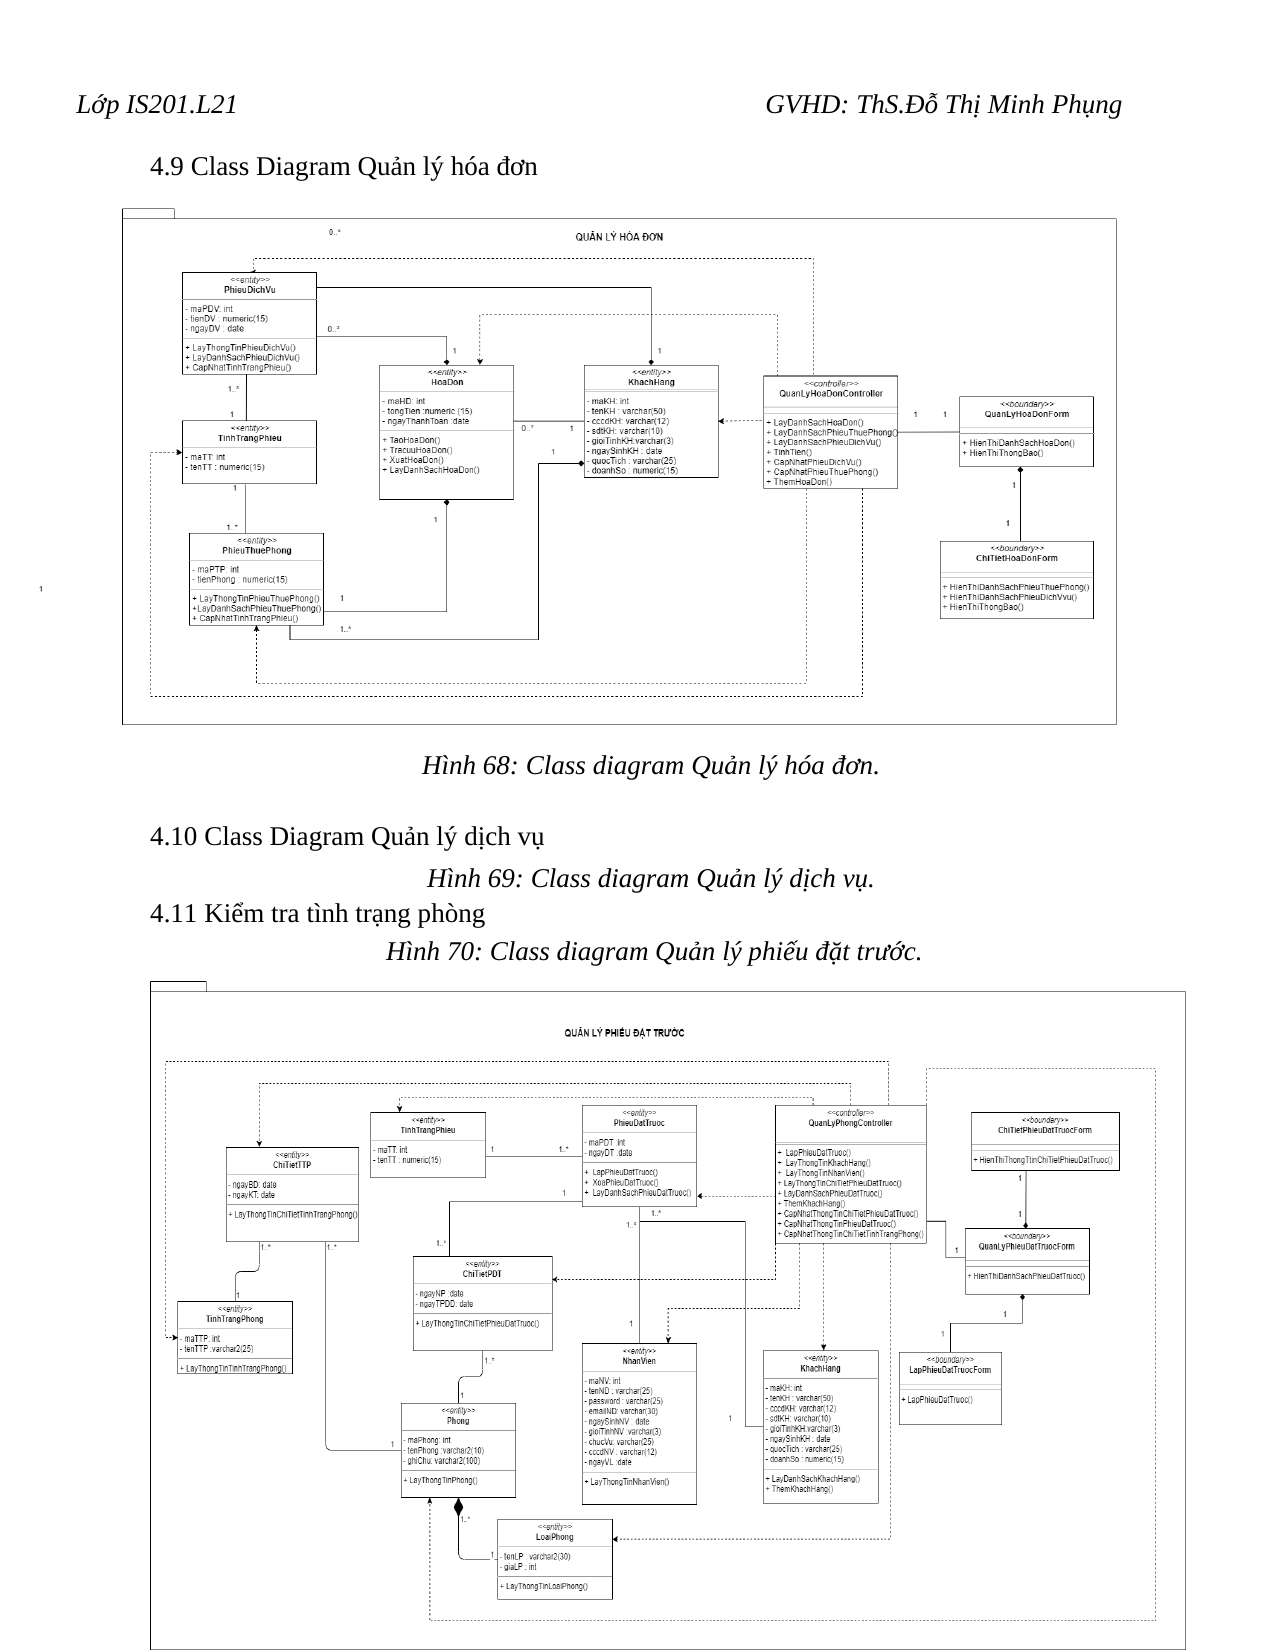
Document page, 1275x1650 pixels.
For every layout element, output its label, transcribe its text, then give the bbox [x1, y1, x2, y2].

text Hình 68: Class diagram Quản lý hóa đơn. [179, 749, 1125, 781]
text Hình 69: Class diagram Quản lý dịch vụ. [179, 862, 1125, 893]
subtitle 4.10 Class Diagram Quản lý dịch vụ [150, 820, 1125, 851]
text Hình 70: Class diagram Quản lý phiếu đặt trước. [179, 935, 1125, 967]
subtitle 4.9 Class Diagram Quản lý hóa đơn [150, 150, 1125, 181]
subtitle 4.11 Kiểm tra tình trạng phòng [150, 898, 1125, 929]
picture [17, 187, 1138, 746]
picture [150, 981, 1186, 1650]
